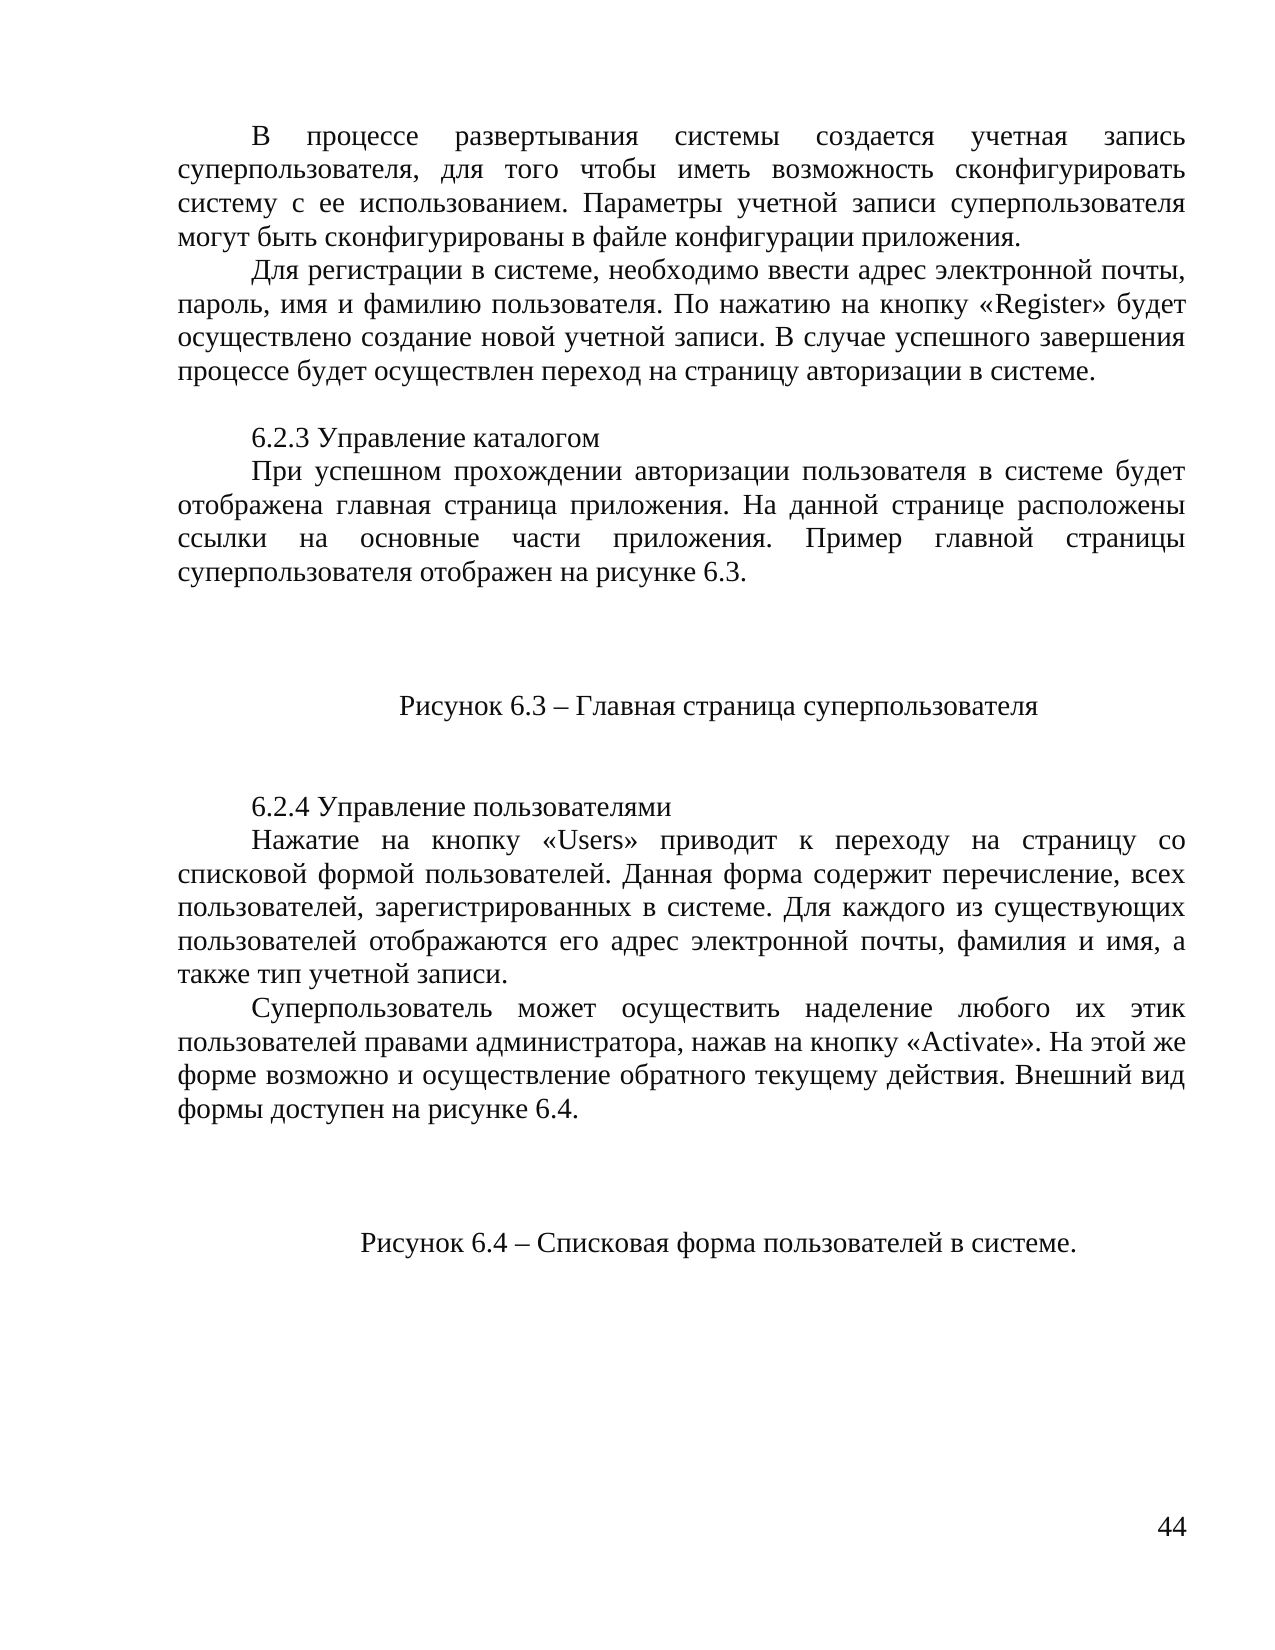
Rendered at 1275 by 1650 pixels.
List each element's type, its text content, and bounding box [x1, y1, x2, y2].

text 6.2.4 Управление пользователями [177, 789, 1186, 822]
text Для регистрации в системе, необходимо ввести адрес электронной почты, пароль, имя и фамилию пользователя. По нажатию на кнопку «Register» будет осуществлено создание новой учетной записи. В случае успешного завершения процессе будет осуществлен переход на страницу авторизации в системе. [177, 252, 1186, 386]
text В процессе развертывания системы создается учетная запись суперпользователя, для того чтобы иметь возможность сконфигурировать систему с ее использованием. Параметры учетной записи суперпользователя могут быть сконфигурированы в файле конфигурации приложения. [177, 118, 1186, 252]
text 6.2.3 Управление каталогом [177, 420, 1186, 453]
text Рисунок 6.4 – Списковая форма пользователей в системе. [177, 1225, 1186, 1258]
text Рисунок 6.3 – Главная страница суперпользователя [177, 688, 1186, 722]
text Нажатие на кнопку «Users» приводит к переходу на страницу со списковой формой пользователей. Данная форма содержит перечисление, всех пользователей, зарегистрированных в системе. Для каждого из существующих пользователей отображаются его адрес электронной почты, фамилия и имя, а также тип учетной записи. [177, 822, 1186, 990]
text Суперпользователь может осуществить наделение любого их этик пользователей правами администратора, нажав на кнопку «Activate». На этой же форме возможно и осуществление обратного текущему действия. Внешний вид формы доступен на рисунке 6.4. [177, 990, 1186, 1124]
text При успешном прохождении авторизации пользователя в системе будет отображена главная страница приложения. На данной странице расположены ссылки на основные части приложения. Пример главной страницы суперпользователя отображен на рисунке 6.3. [177, 453, 1186, 588]
